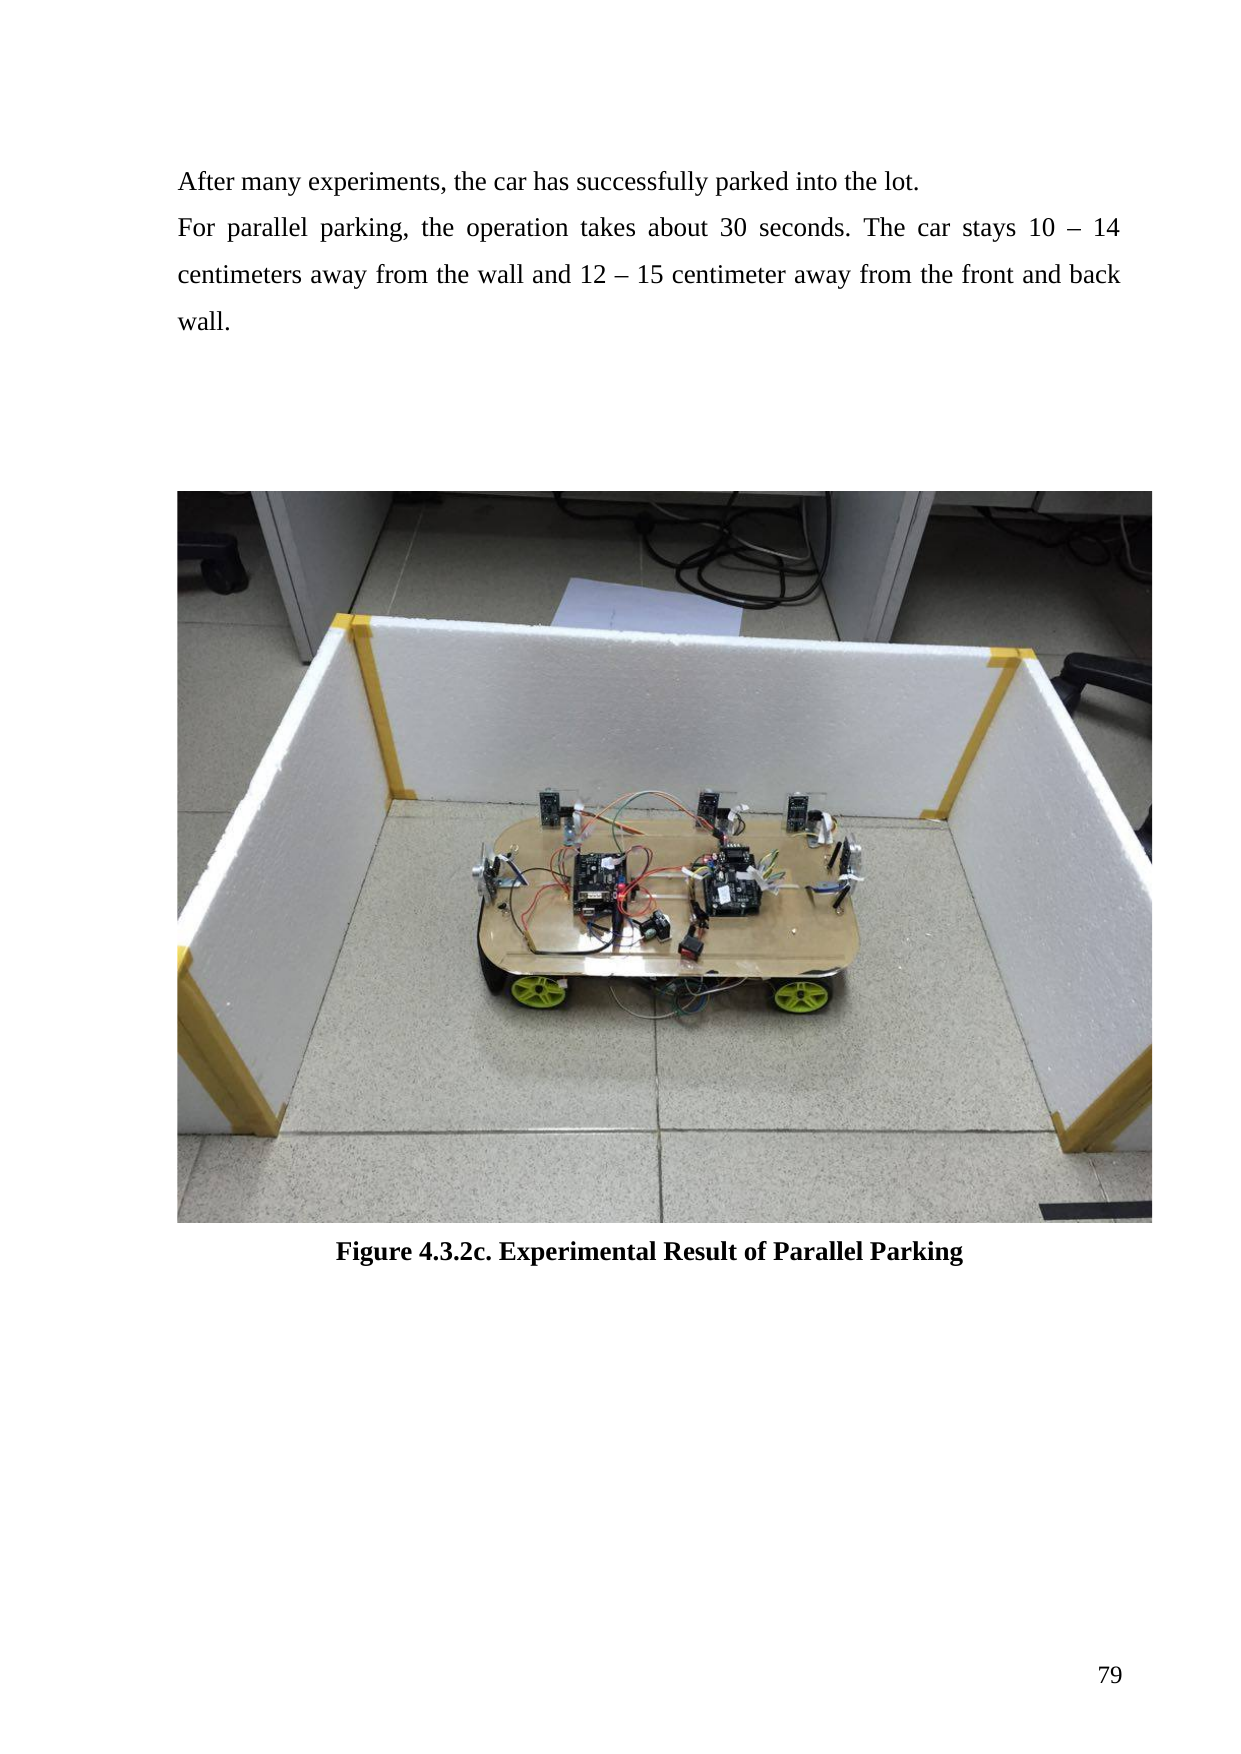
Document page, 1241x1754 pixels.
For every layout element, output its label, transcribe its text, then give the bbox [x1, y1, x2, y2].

picture [177, 491, 1153, 1223]
text Figure 4.3.2c. Experimental Result of Parallel Parking [177, 1235, 1122, 1266]
text For parallel parking, the operation takes about 30 seconds. The car stays 10 – 14 centimeters away from the wall and 12 – 15 centimeter away from the front and back wall. [177, 211, 1122, 336]
text After many experiments, the car has successfully parked into the lot. [177, 165, 1122, 196]
